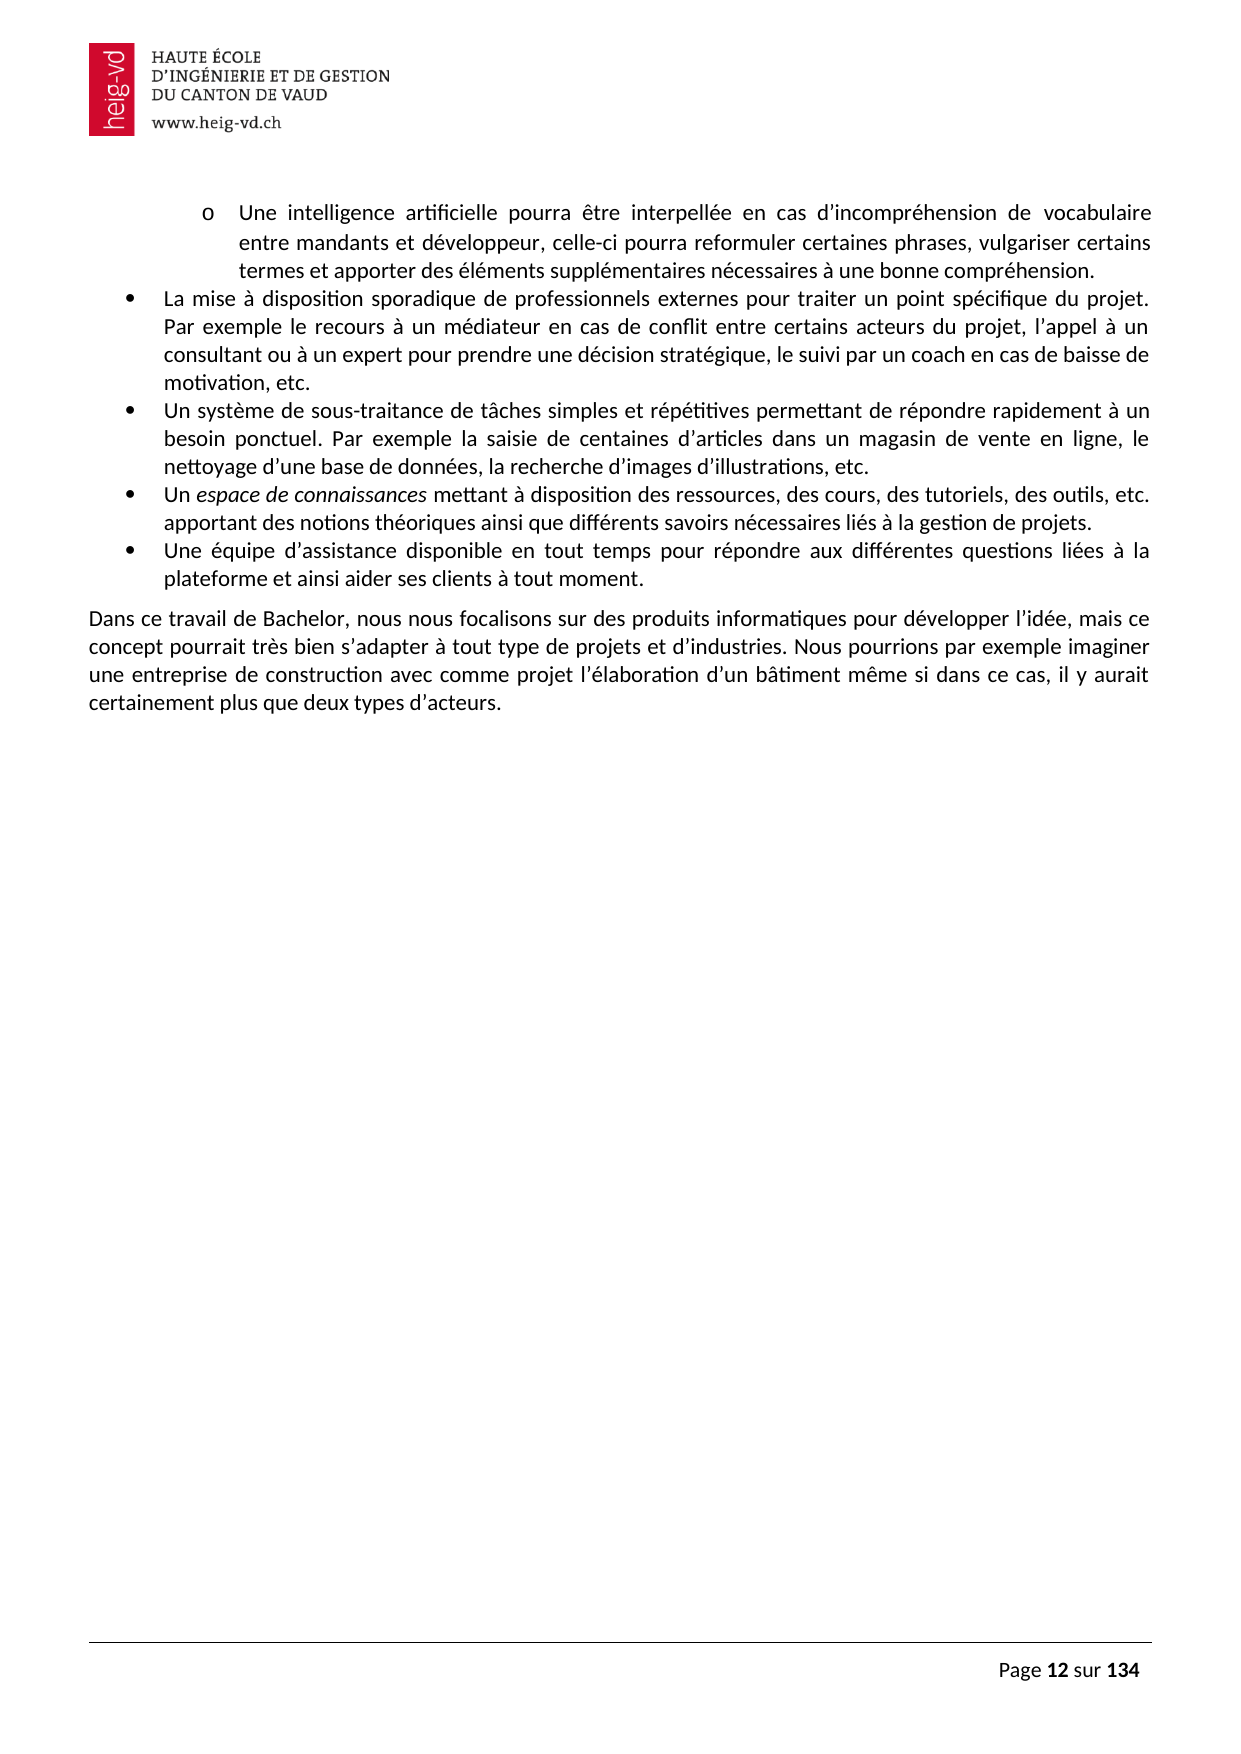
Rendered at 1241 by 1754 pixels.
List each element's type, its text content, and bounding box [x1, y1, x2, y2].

list Une équipe d’assistance disponible en tout temps pour répondre aux différentes questions liées à la plateforme et ainsi aider ses clients à tout moment. [126, 536, 1152, 592]
list Un espace de connaissances mettant à disposition des ressources, des cours, des tutoriels, des outils, etc. apportant des notions théoriques ainsi que différents savoirs nécessaires liés à la gestion de projets. [126, 480, 1152, 536]
list Une intelligence artificielle pourra être interpellée en cas d’incompréhension de vocabulaire entre mandants et développeur, celle-ci pourra reformuler certaines phrases, vulgariser certains termes et apporter des éléments supplémentaires nécessaires à une bonne compréhension. [201, 198, 1152, 284]
list Un système de sous-traitance de tâches simples et répétitives permettant de répondre rapidement à un besoin ponctuel. Par exemple la saisie de centaines d’articles dans un magasin de vente en ligne, le nettoyage d’une base de données, la recherche d’images d’illustrations, etc. [126, 396, 1152, 480]
picture [89, 43, 389, 136]
list La mise à disposition sporadique de professionnels externes pour traiter un point spécifique du projet. Par exemple le recours à un médiateur en cas de conflit entre certains acteurs du projet, l’appel à un consultant ou à un expert pour prendre une décision stratégique, le suivi par un coach en cas de baisse de motivation, etc. [126, 284, 1152, 396]
text Dans ce travail de Bachelor, nous nous focalisons sur des produits informatiques pour développer l’idée, mais ce concept pourrait très bien s’adapter à tout type de projets et d’industries. Nous pourrions par exemple imaginer une entreprise de construction avec comme projet l’élaboration d’un bâtiment même si dans ce cas, il y aurait certainement plus que deux types d’acteurs. [89, 604, 1152, 717]
